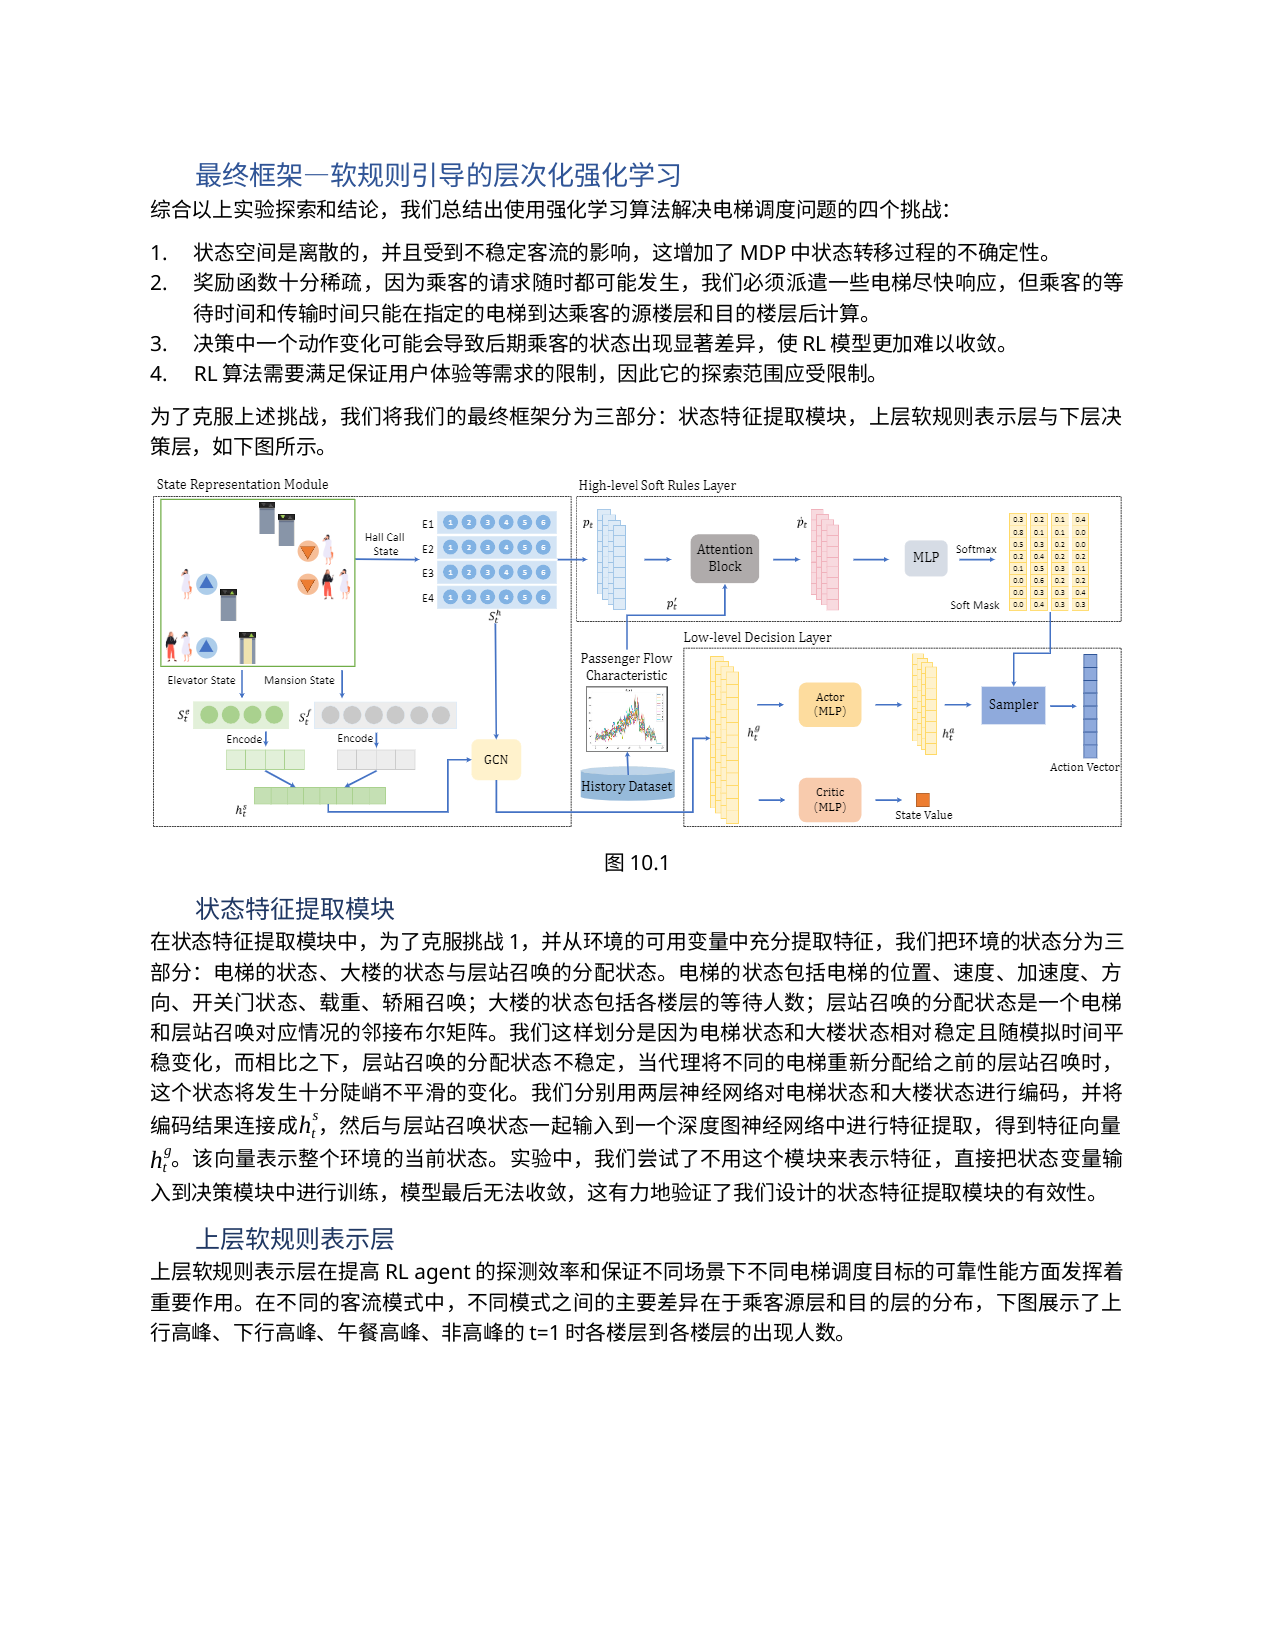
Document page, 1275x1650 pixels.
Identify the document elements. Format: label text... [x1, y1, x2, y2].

subtitle 上层软规则表示层 [150, 1219, 1125, 1256]
subtitle 状态特征提取模块 [150, 889, 1125, 926]
subtitle 最终框架—软规则引导的层次化强化学习 [150, 154, 1125, 193]
text 在状态特征提取模块中，为了克服挑战1，并从环境的可用变量中充分提取特征，我们把环境的状态分为三部分：电梯的状态、大楼的状态与层站召唤的分配状态。电梯的状态包括电梯的位置、速度、加速度、方向、开关门状态、载重、轿厢召唤；大楼的状态包括各楼层的等待人数；层站召唤的分配状态是一个电梯和层站召唤对应情况的邻接布尔矩阵。我们这样划分是因为电梯状态和大楼状态相对稳定且随模拟时间平稳变化，而相比之下，层站召唤的分配状态不稳定，当代理将不同的电梯重新分配给之前的层站召唤时，这个状态将发生十分陡峭不平滑的变化。我们分别用两层神经网络对电梯状态和大楼状态进行编码，并将编码结果连接成，然后与层站召唤状态一起输入到一个深度图神经网络中进行特征提取，得到特征向量。该向量表示整个环境的当前状态。实验中，我们尝试了不用这个模块来表示特征，直接把状态变量输入到决策模块中进行训练，模型最后无法收敛，这有力地验证了我们设计的状态特征提取模块的有效性。 [150, 926, 1125, 1207]
text 上层软规则表示层在提高RL agent的探测效率和保证不同场景下不同电梯调度目标的可靠性能方面发挥着重要作用。在不同的客流模式中，不同模式之间的主要差异在于乘客源层和目的层的分布，下图展示了上行高峰、下行高峰、午餐高峰、非高峰的t=1时各楼层到各楼层的出现人数。 [150, 1256, 1125, 1346]
text 为了克服上述挑战，我们将我们的最终框架分为三部分：状态特征提取模块，上层软规则表示层与下层决策层，如下图所示。 [150, 400, 1125, 461]
picture [150, 473, 1125, 834]
list 状态空间是离散的，并且受到不稳定客流的影响，这增加了MDP中状态转移过程的不确定性。 [150, 236, 1125, 266]
text 图10.1 [150, 846, 1125, 877]
list RL算法需要满足保证用户体验等需求的限制，因此它的探索范围应受限制。 [150, 357, 1125, 388]
list 奖励函数十分稀疏，因为乘客的请求随时都可能发生，我们必须派遣一些电梯尽快响应，但乘客的等待时间和传输时间只能在指定的电梯到达乘客的源楼层和目的楼层后计算。 [150, 266, 1125, 327]
list 决策中一个动作变化可能会导致后期乘客的状态出现显著差异，使RL模型更加难以收敛。 [150, 327, 1125, 357]
text 综合以上实验探索和结论，我们总结出使用强化学习算法解决电梯调度问题的四个挑战： [150, 193, 1125, 224]
